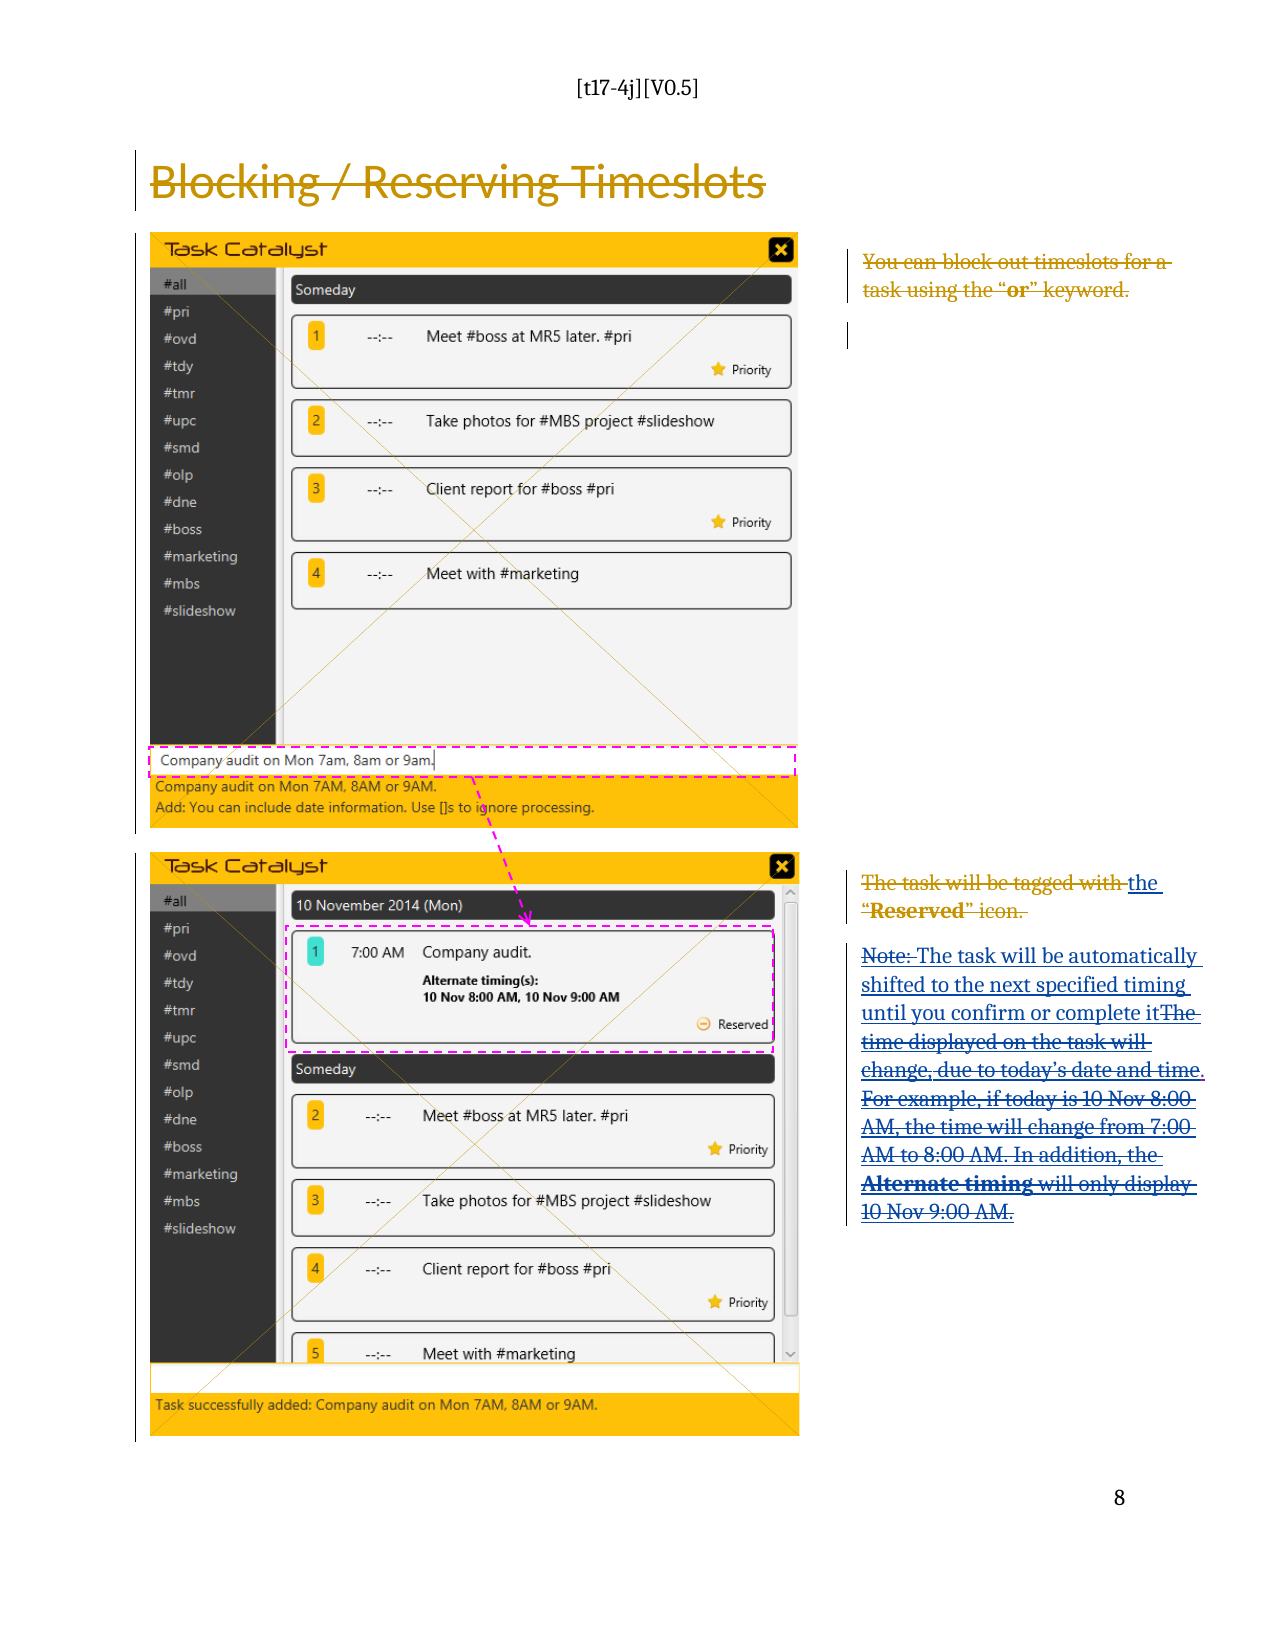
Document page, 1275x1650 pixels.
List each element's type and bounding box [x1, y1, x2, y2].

picture [150, 234, 472, 826]
picture [150, 854, 473, 1434]
picture [475, 234, 798, 826]
picture [152, 532, 796, 828]
picture [476, 853, 800, 1435]
picture [151, 852, 798, 1143]
picture [152, 1145, 798, 1436]
picture [151, 232, 797, 529]
